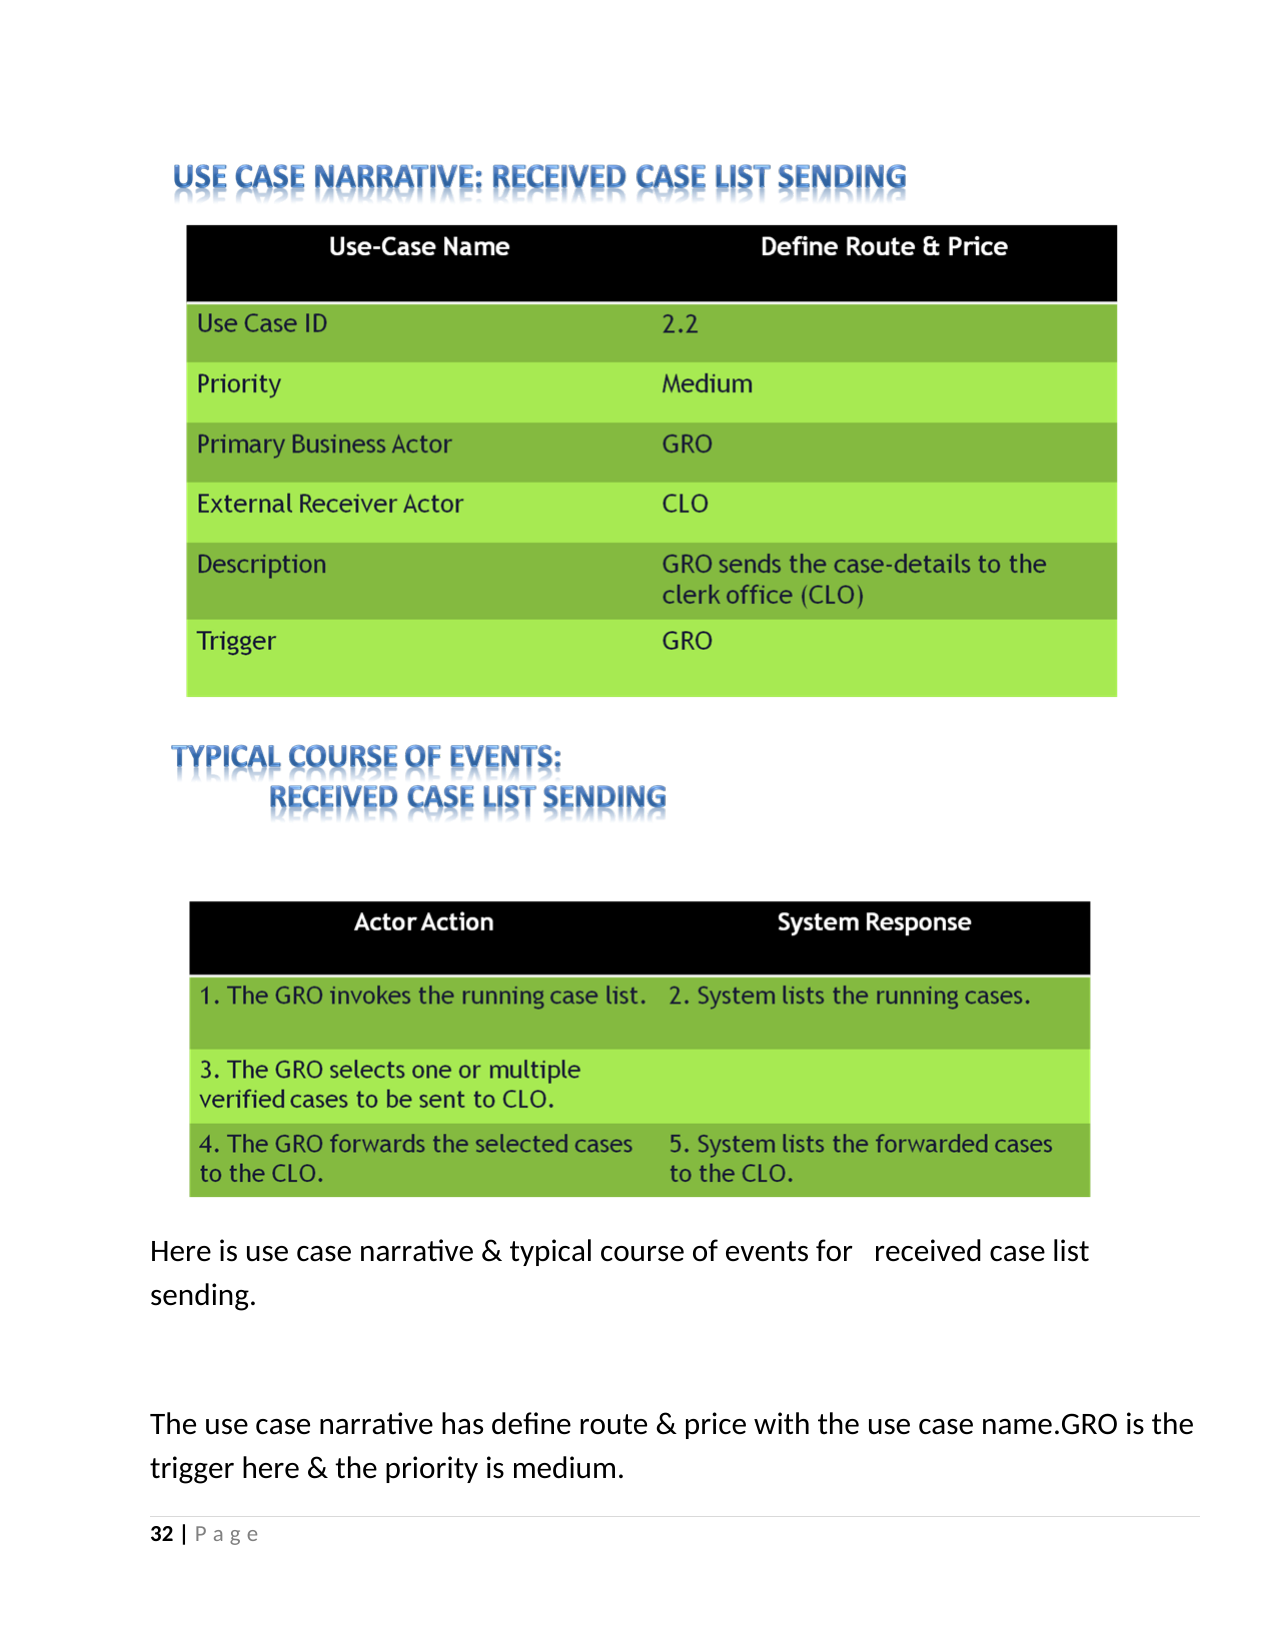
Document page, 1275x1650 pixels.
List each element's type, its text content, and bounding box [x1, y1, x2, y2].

picture [150, 150, 1125, 706]
text The use case narrative has define route & price with the use case name.GRO is the trigger here & the priority is medium. [150, 1404, 1200, 1486]
picture [150, 731, 1125, 1206]
text Here is use case narrative & typical course of events for received case list sending. [150, 1231, 1200, 1313]
